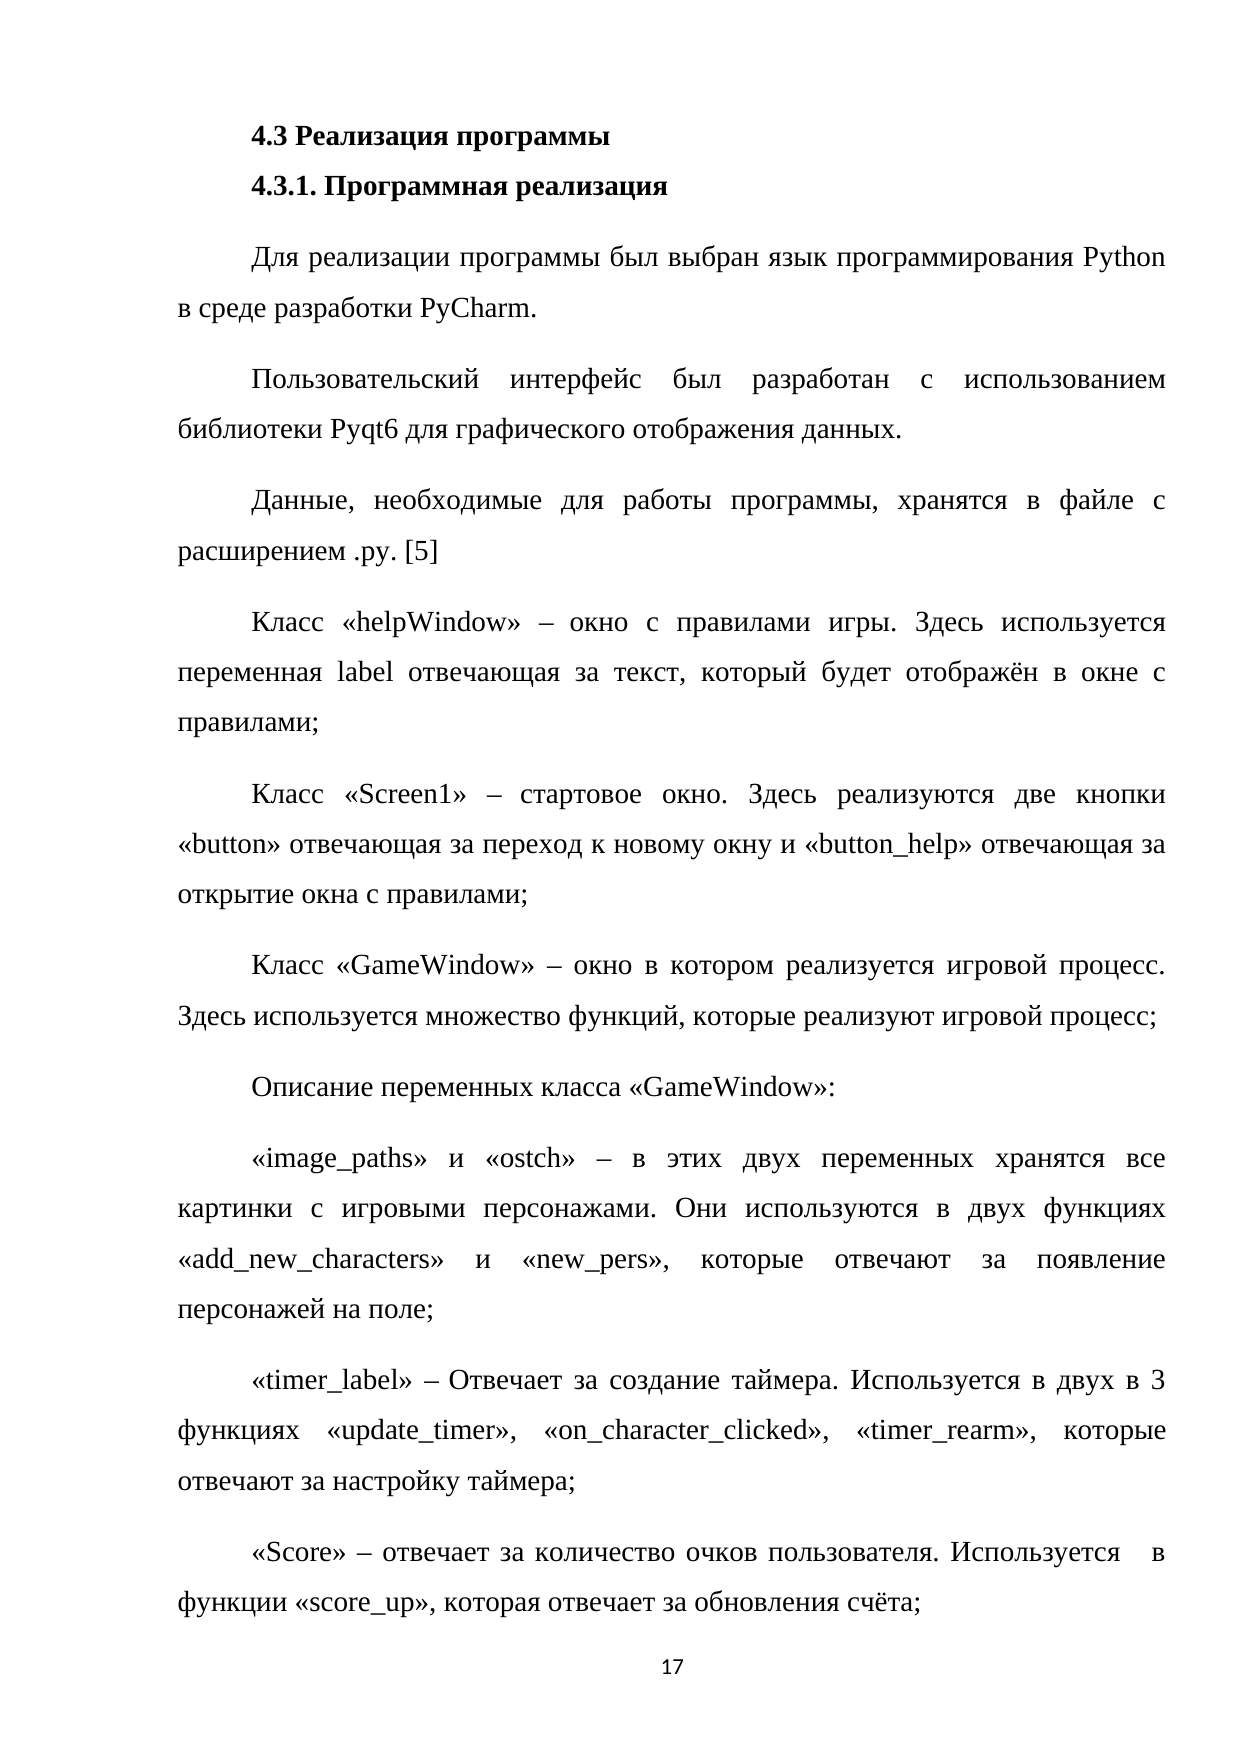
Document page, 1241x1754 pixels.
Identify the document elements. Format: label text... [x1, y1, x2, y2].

text Пользовательский интерфейс был разработан с использованием библиотеки Pyqt6 для графического отображения данных. [177, 361, 1167, 445]
text 4.3.1. Программная реализация [177, 168, 1167, 202]
text Класс «GameWindow» – окно в котором реализуется игровой процесс. Здесь используется множество функций, которые реализуют игровой процесс; [177, 947, 1167, 1031]
text Класс «Screen1» – стартовое окно. Здесь реализуются две кнопки «button» отвечающая за переход к новому окну и «button_help» отвечающая за открытие окна с правилами; [177, 776, 1167, 910]
subtitle 4.3 Реализация программы [177, 118, 1167, 152]
text «image_paths» и «ostch» – в этих двух переменных хранятся все картинки с игровыми персонажами. Они используются в двух функциях «add_new_characters» и «new_pers», которые отвечают за появление персонажей на поле; [177, 1140, 1167, 1324]
text «timer_label» – Отвечает за создание таймера. Используется в двух в 3 функциях «update_timer», «on_character_clicked», «timer_rearm», которые отвечают за настройку таймера; [177, 1362, 1167, 1496]
text «Score» – отвечает за количество очков пользователя. Используется в функции «score_up», которая отвечает за обновления счёта; [177, 1534, 1167, 1618]
text Данные, необходимые для работы программы, хранятся в файле с расширением .py. [5] [177, 482, 1167, 566]
text Описание переменных класса «GameWindow»: [177, 1069, 1167, 1102]
text Класс «helpWindow» – окно с правилами игры. Здесь используется переменная label отвечающая за текст, который будет отображён в окне с правилами; [177, 604, 1167, 738]
text Для реализации программы был выбран язык программирования Python в среде разработки PyCharm. [177, 239, 1167, 323]
